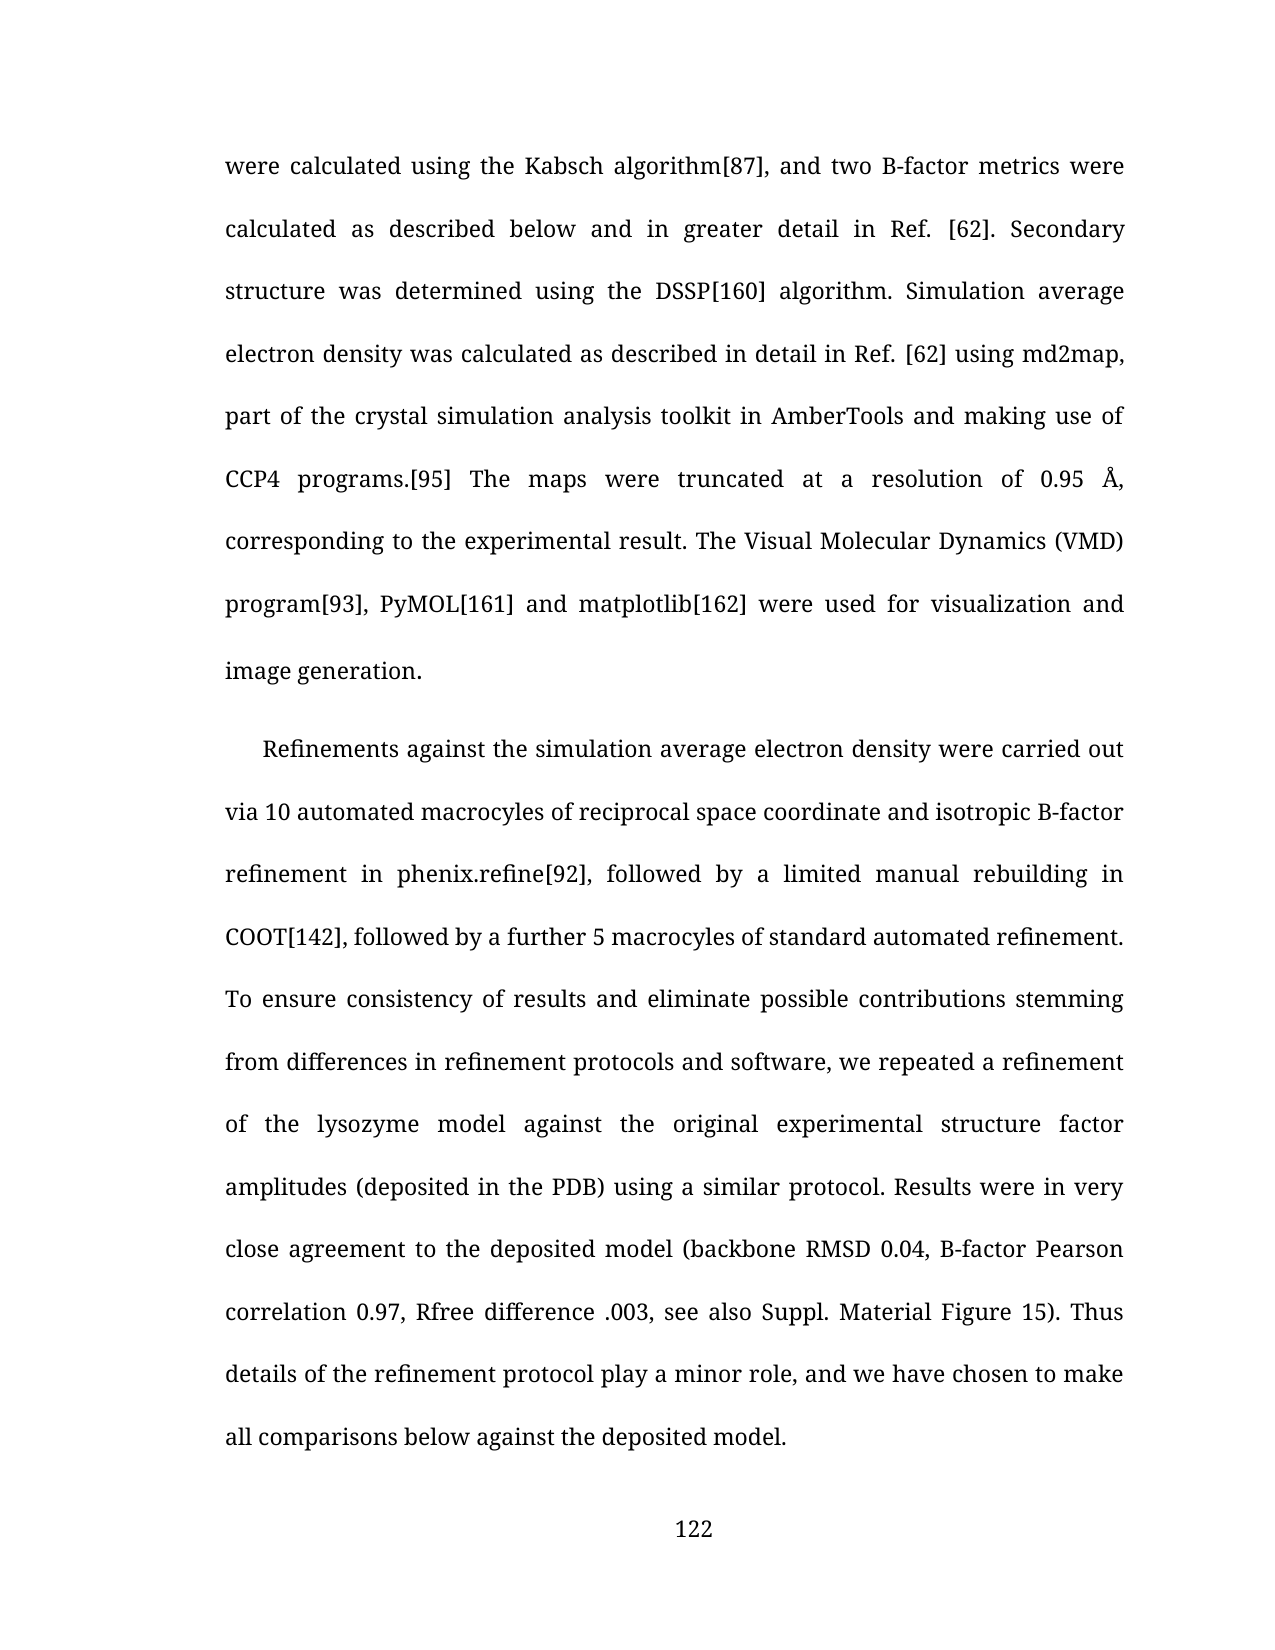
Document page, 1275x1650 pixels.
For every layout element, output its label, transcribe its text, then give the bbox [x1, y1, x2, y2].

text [225, 150, 1125, 687]
text Refinements against the simulation average electron density were carried out via 10 automated macrocyles of reciprocal space coordinate and isotropic B-factor refinement in phenix.refine[92], followed by a limited manual rebuilding in COOT[142], followed by a further 5 macrocyles of standard automated refinement. To ensure consistency of results and eliminate possible contributions stemming from differences in refinement protocols and software, we repeated a refinement of the lysozyme model against the original experimental structure factor amplitudes (deposited in the PDB) using a similar protocol. Results were in very close agreement to the deposited model (backbone RMSD 0.04, B-factor Pearson correlation 0.97, Rfree difference .003, see also Suppl. Material Figure 15). Thus details of the refinement protocol play a minor role, and we have chosen to make all comparisons below against the deposited model. [225, 733, 1125, 1452]
